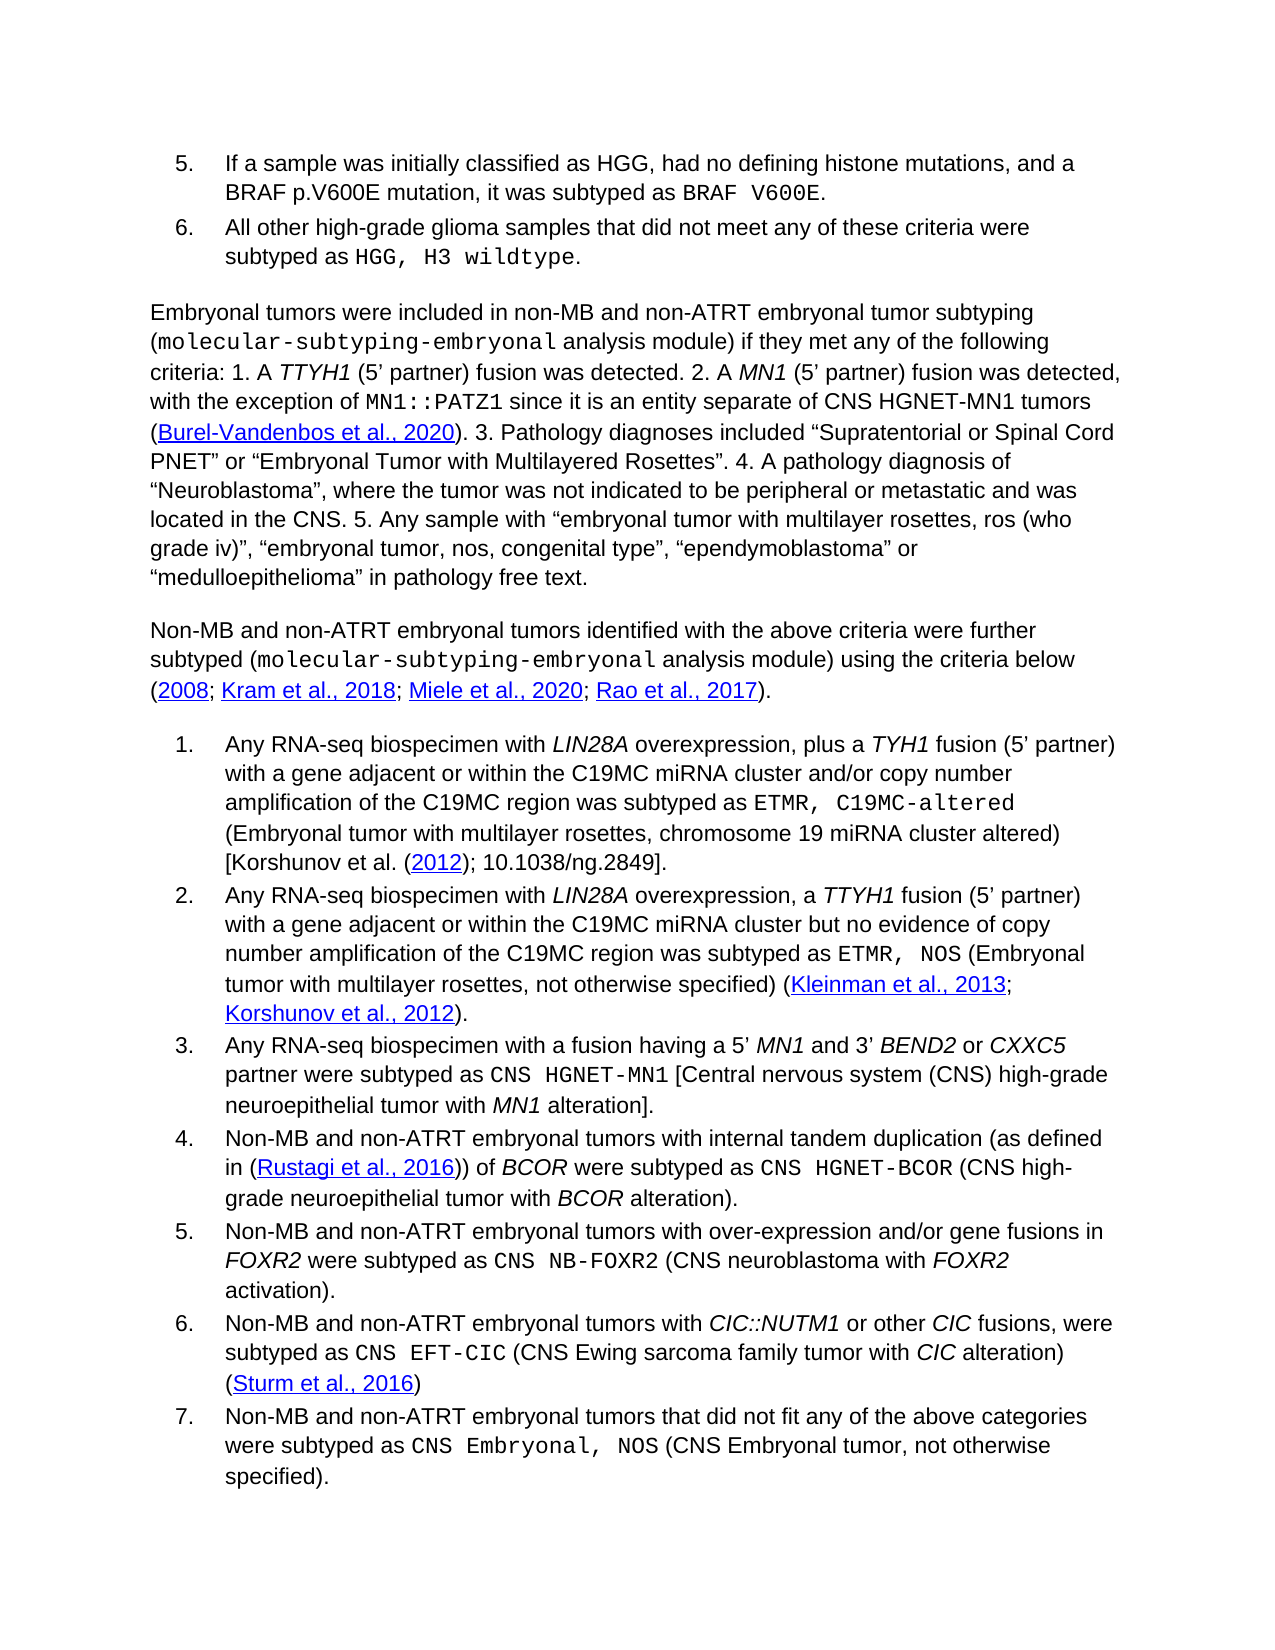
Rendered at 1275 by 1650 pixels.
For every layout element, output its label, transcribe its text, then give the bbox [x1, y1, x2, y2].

text Embryonal tumors were included in non-MB and non-ATRT embryonal tumor subtyping (molecular-subtyping-embryonal analysis module) if they met any of the following criteria: 1. A TTYH1 (5’ partner) fusion was detected. 2. A MN1 (5’ partner) fusion was detected, with the exception of MN1::PATZ1 since it is an entity separate of CNS HGNET-MN1 tumors (Burel‐Vandenbos et al., 2020). 3. Pathology diagnoses included “Supratentorial or Spinal Cord PNET” or “Embryonal Tumor with Multilayered Rosettes”. 4. A pathology diagnosis of “Neuroblastoma”, where the tumor was not indicated to be peripheral or metastatic and was located in the CNS. 5. Any sample with “embryonal tumor with multilayer rosettes, ros (who grade iv)”, “embryonal tumor, nos, congenital type”, “ependymoblastoma” or “medulloepithelioma” in pathology free text. [150, 299, 1125, 590]
list Non-MB and non-ATRT embryonal tumors with internal tandem duplication (as defined in (Rustagi et al., 2016)) of BCOR were subtyped as CNS HGNET-BCOR (CNS high-grade neuroepithelial tumor with BCOR alteration). [175, 1125, 1125, 1211]
list Non-MB and non-ATRT embryonal tumors with over-expression and/or gene fusions in FOXR2 were subtyped as CNS NB-FOXR2 (CNS neuroblastoma with FOXR2 activation). [175, 1218, 1125, 1304]
list Any RNA-seq biospecimen with LIN28A overexpression, plus a TYH1 fusion (5’ partner) with a gene adjacent or within the C19MC miRNA cluster and/or copy number amplification of the C19MC region was subtyped as ETMR, C19MC-altered (Embryonal tumor with multilayer rosettes, chromosome 19 miRNA cluster altered) [Korshunov et al. (2012); 10.1038/ng.2849]. [175, 731, 1125, 876]
list Non-MB and non-ATRT embryonal tumors that did not fit any of the above categories were subtyped as CNS Embryonal, NOS (CNS Embryonal tumor, not otherwise specified). [175, 1403, 1125, 1489]
text Non-MB and non-ATRT embryonal tumors identified with the above criteria were further subtyped (molecular-subtyping-embryonal analysis module) using the criteria below (2008; Kram et al., 2018; Miele et al., 2020; Rao et al., 2017). [150, 617, 1125, 704]
list All other high-grade glioma samples that did not meet any of these criteria were subtyped as HGG, H3 wildtype. [175, 214, 1125, 271]
list If a sample was initially classified as HGG, had no defining histone mutations, and a BRAF p.V600E mutation, it was subtyped as BRAF V600E. [175, 150, 1125, 207]
list Any RNA-seq biospecimen with a fusion having a 5’ MN1 and 3’ BEND2 or CXXC5 partner were subtyped as CNS HGNET-MN1 [Central nervous system (CNS) high-grade neuroepithelial tumor with MN1 alteration]. [175, 1032, 1125, 1119]
list Any RNA-seq biospecimen with LIN28A overexpression, a TTYH1 fusion (5’ partner) with a gene adjacent or within the C19MC miRNA cluster but no evidence of copy number amplification of the C19MC region was subtyped as ETMR, NOS (Embryonal tumor with multilayer rosettes, not otherwise specified) (Kleinman et al., 2013; Korshunov et al., 2012). [175, 882, 1125, 1026]
list Non-MB and non-ATRT embryonal tumors with CIC::NUTM1 or other CIC fusions, were subtyped as CNS EFT-CIC (CNS Ewing sarcoma family tumor with CIC alteration) (Sturm et al., 2016) [175, 1310, 1125, 1396]
